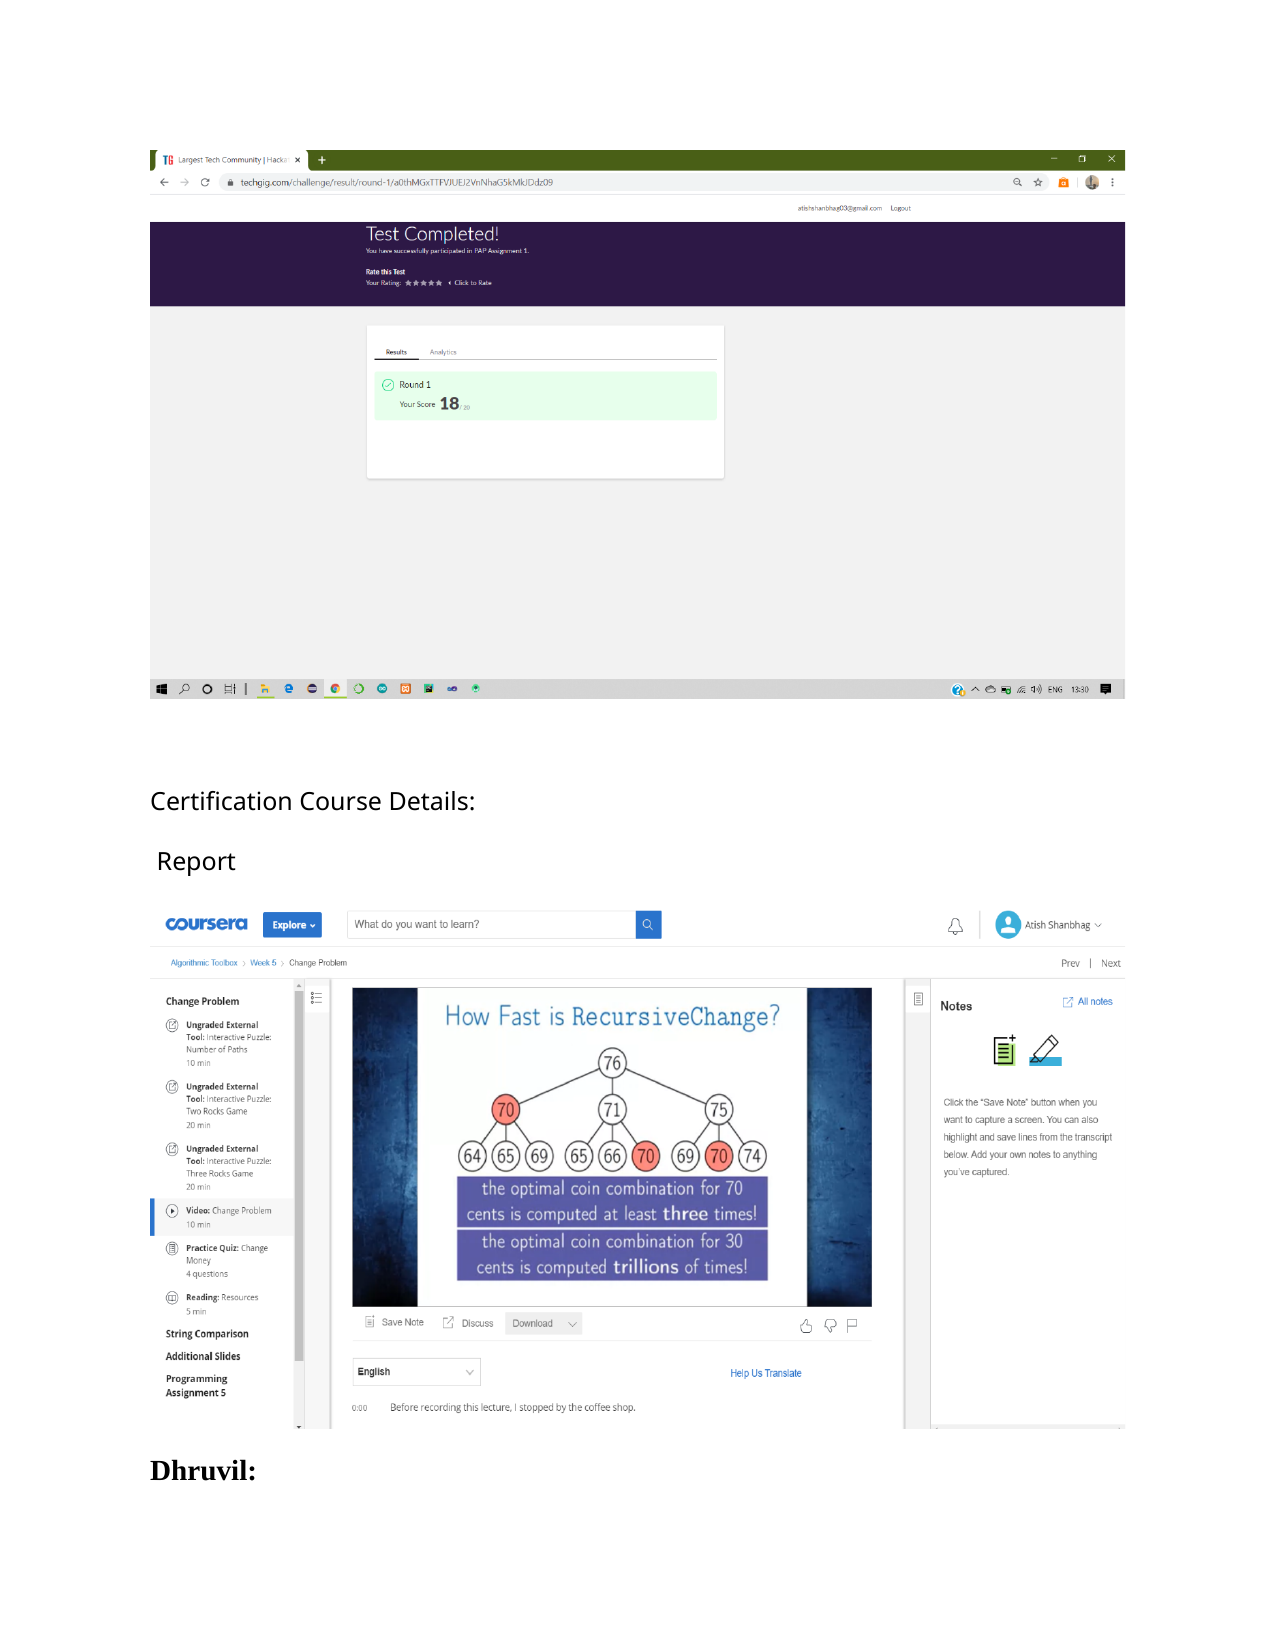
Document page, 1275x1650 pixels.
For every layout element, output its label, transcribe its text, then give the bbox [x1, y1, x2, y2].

picture [150, 903, 1125, 1429]
picture [150, 150, 1125, 699]
text Dhruvil: [150, 1453, 1125, 1487]
text Report [150, 843, 1125, 877]
text Certification Course Details: [150, 783, 1125, 817]
